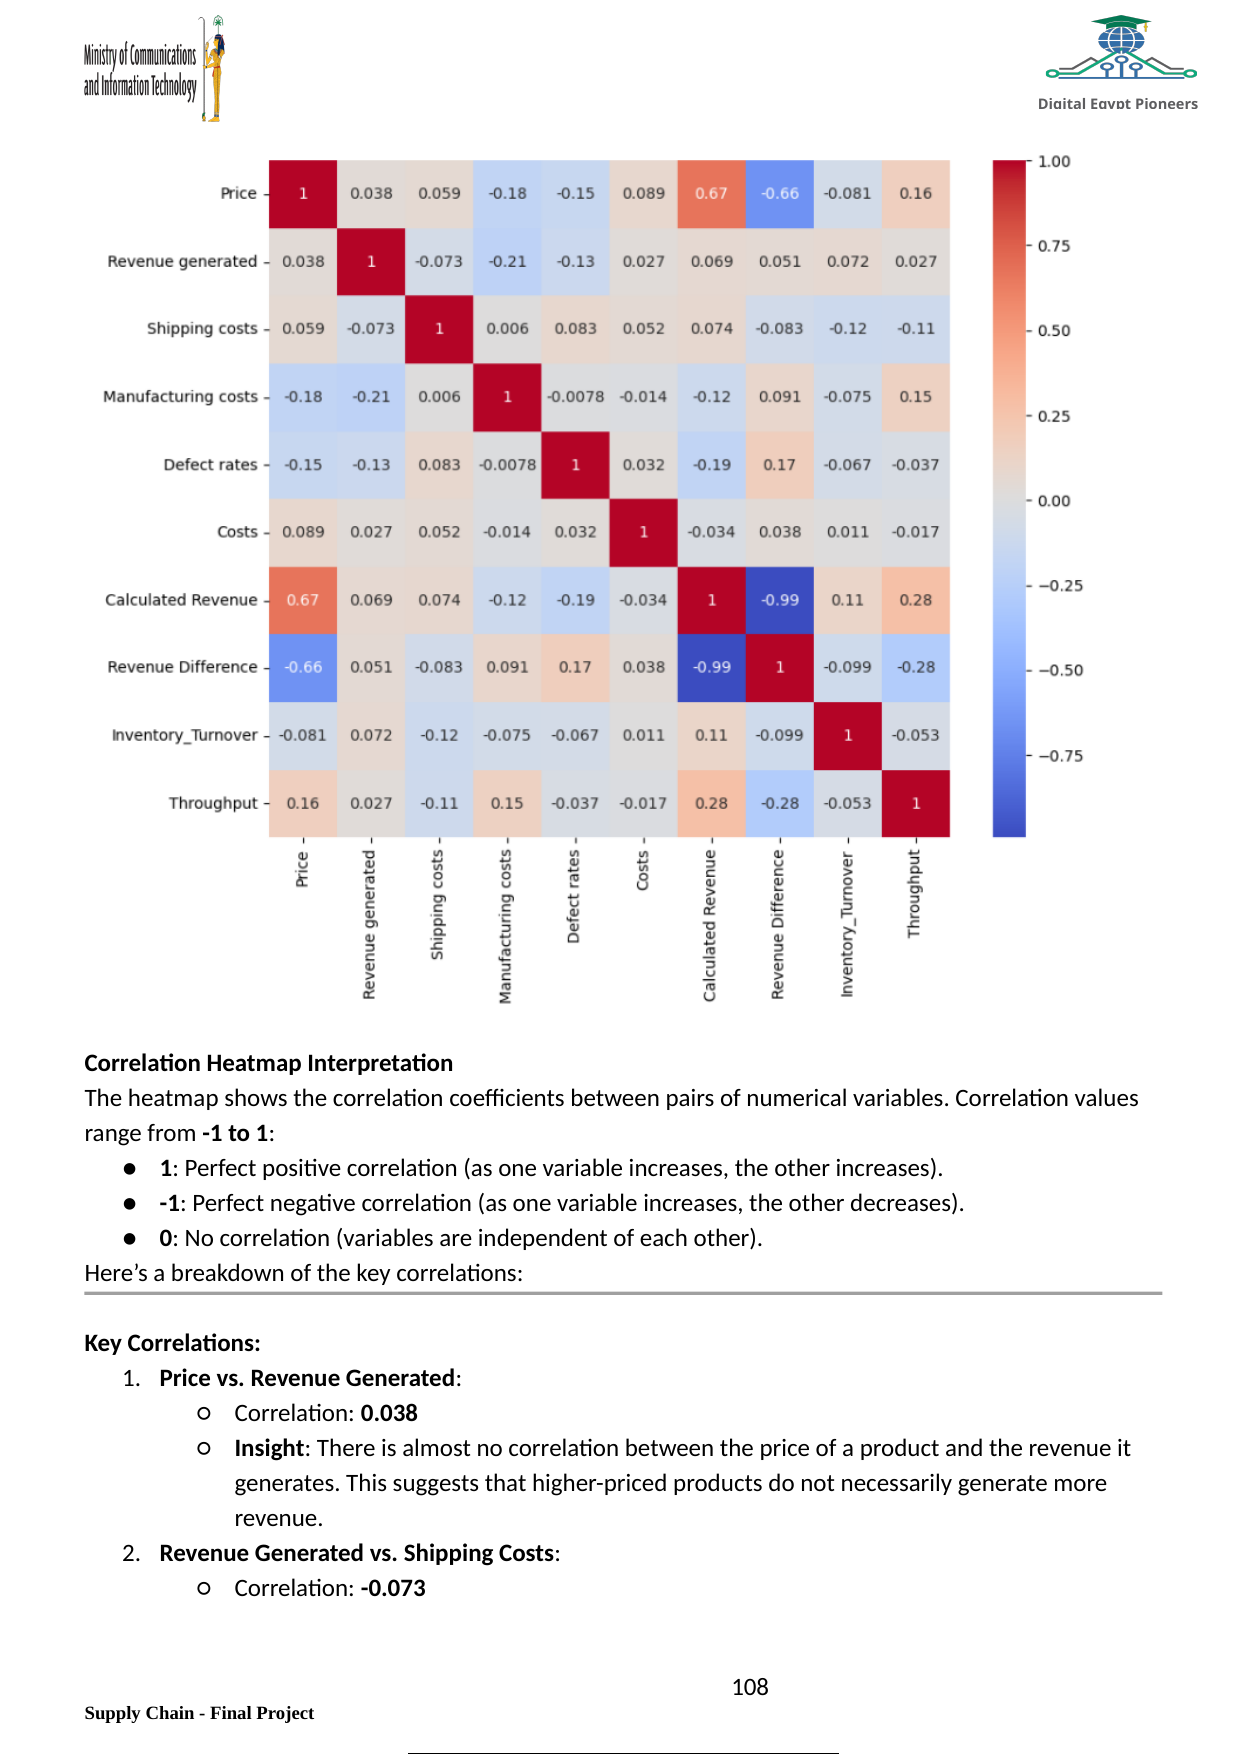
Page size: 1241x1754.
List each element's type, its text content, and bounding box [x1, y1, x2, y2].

list Insight: There is almost no correlation between the price of a product and the revenue it generates. This suggests that higher-priced products do not necessarily generate more revenue. [197, 1432, 1162, 1532]
picture [84, 15, 225, 122]
list 0: No correlation (variables are independent of each other). [122, 1222, 1162, 1252]
list 1: Perfect positive correlation (as one variable increases, the other increases). [122, 1152, 1162, 1182]
list Revenue Generated vs. Shipping Costs: [122, 1537, 1162, 1567]
list Correlation: -0.073 [197, 1572, 1162, 1602]
text Key Correlations: [84, 1327, 1162, 1357]
text The heatmap shows the correlation coefficients between pairs of numerical variables. Correlation values range from -1 to 1: [84, 1082, 1162, 1147]
list Price vs. Revenue Generated: [122, 1362, 1162, 1392]
text Correlation Heatmap Interpretation [84, 1047, 1162, 1077]
picture [84, 152, 1135, 1026]
list -1: Perfect negative correlation (as one variable increases, the other decreases). [122, 1187, 1162, 1217]
text Here’s a breakdown of the key correlations: [84, 1257, 1162, 1287]
list Correlation: 0.038 [197, 1397, 1162, 1427]
picture [1045, 15, 1197, 82]
